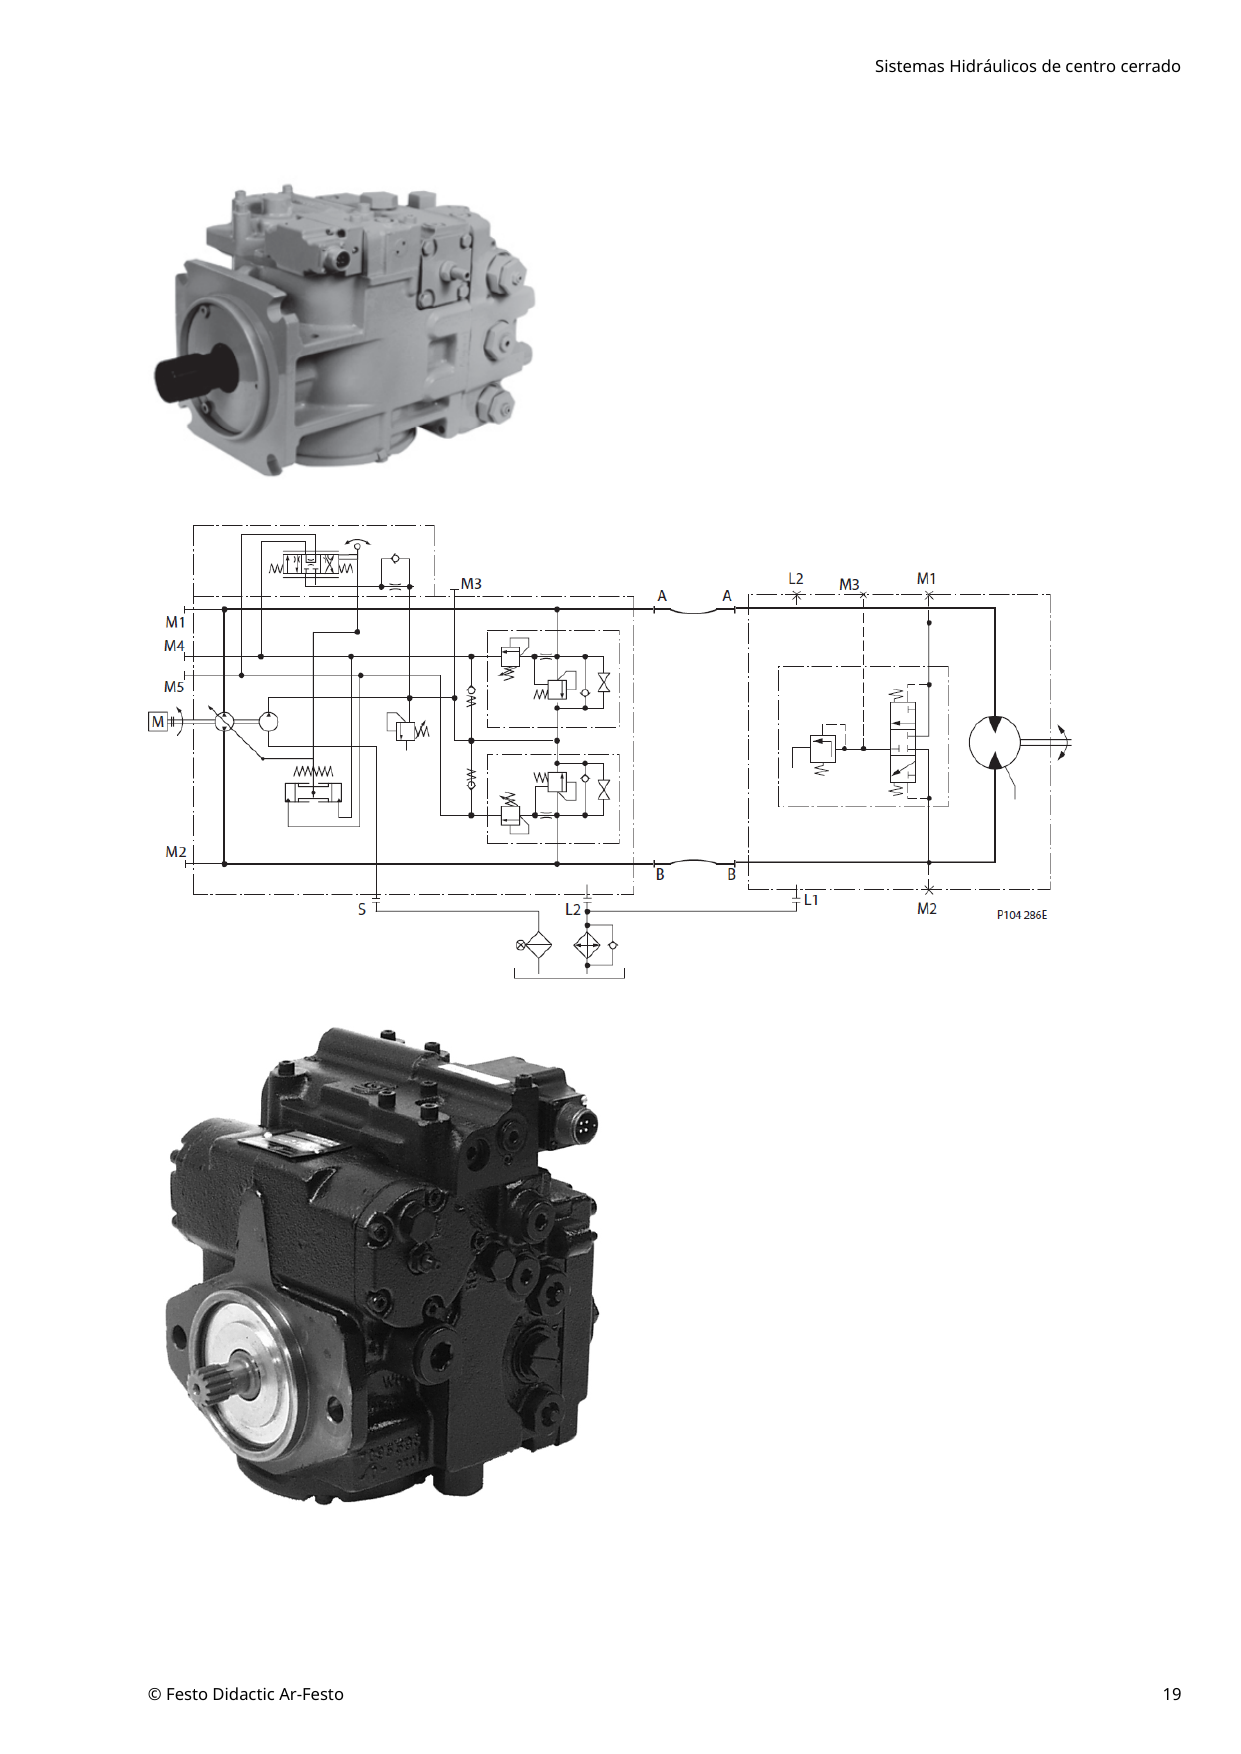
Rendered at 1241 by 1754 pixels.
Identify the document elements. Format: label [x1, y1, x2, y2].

picture [147, 517, 1092, 985]
picture [147, 147, 539, 486]
picture [147, 1016, 621, 1531]
